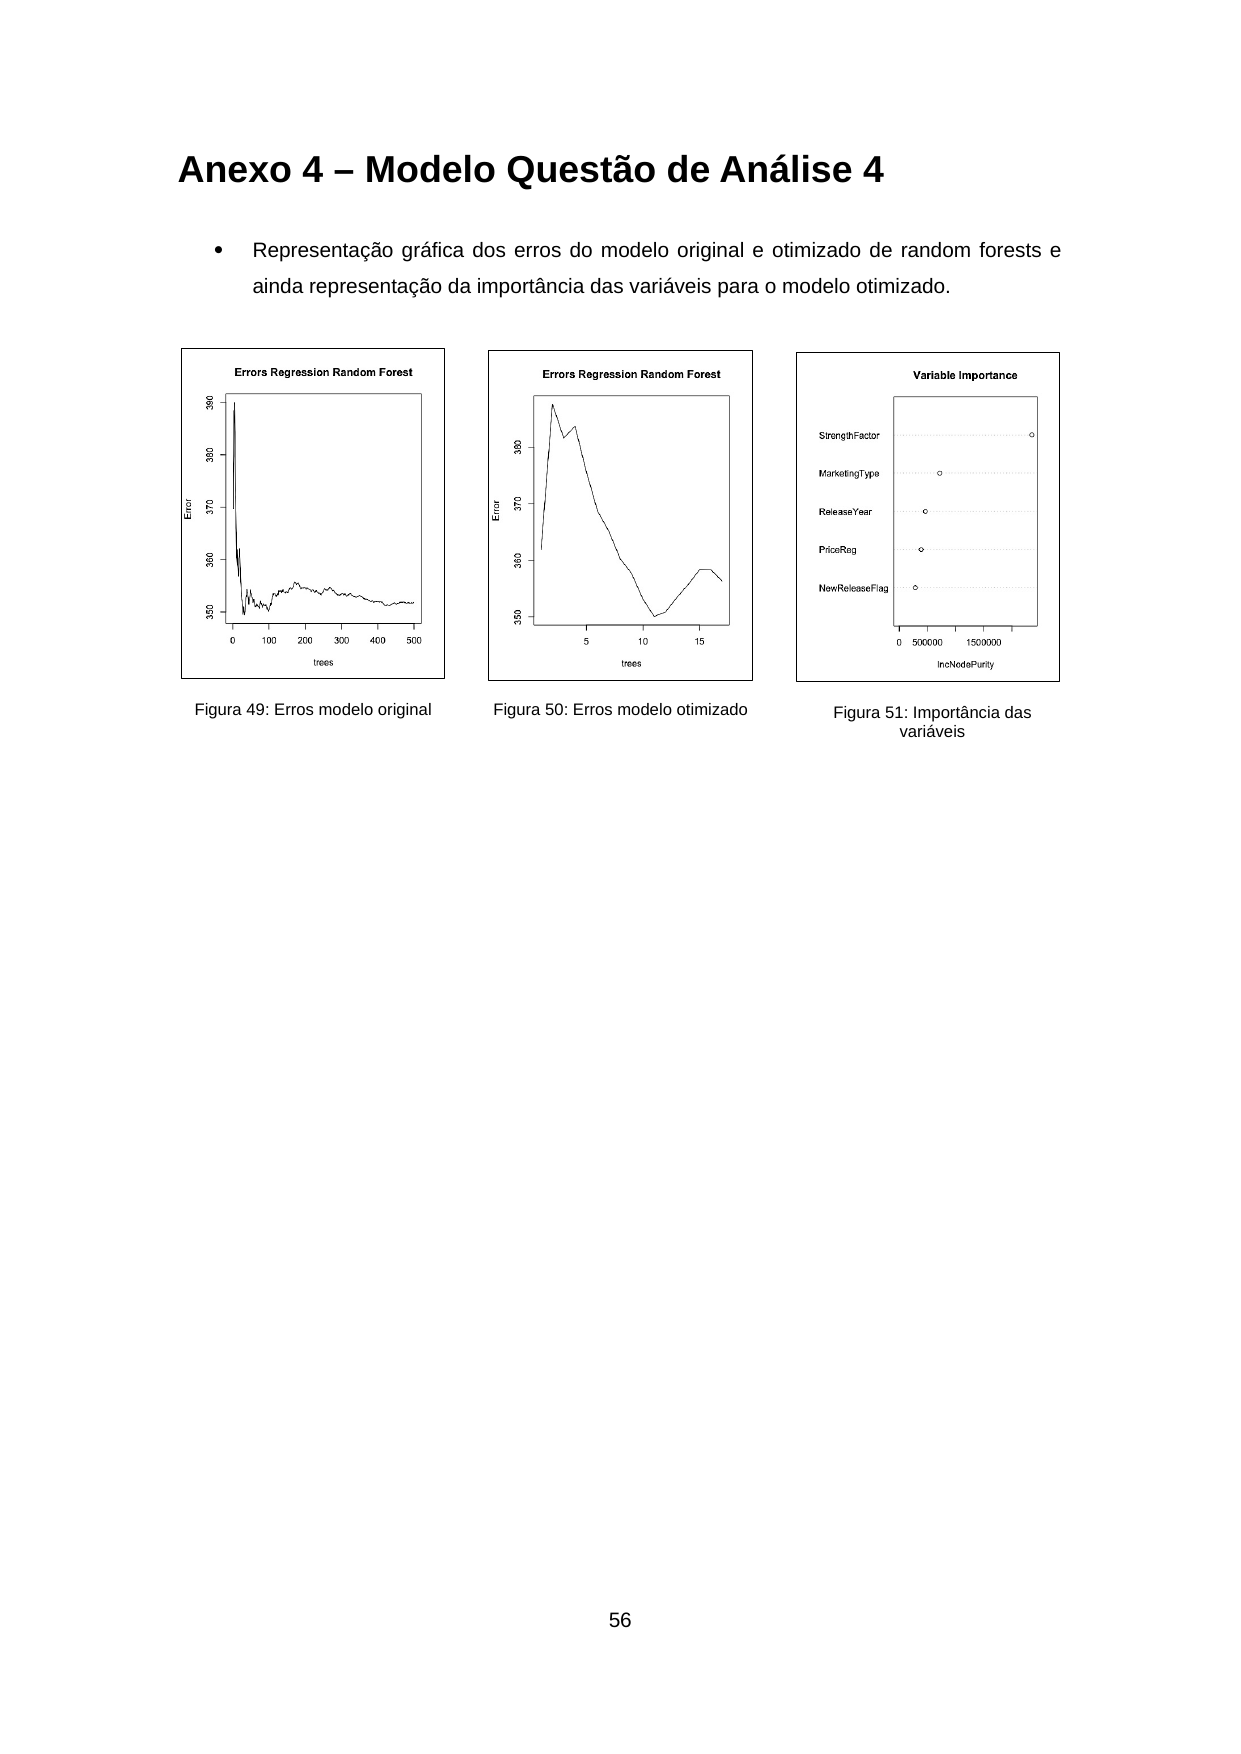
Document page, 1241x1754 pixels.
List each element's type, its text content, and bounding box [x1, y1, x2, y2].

list Representação gráfica dos erros do modelo original e otimizado de random forests e ainda representação da importância das variáveis para o modelo otimizado. [215, 237, 1063, 297]
picture [182, 349, 444, 678]
picture [797, 353, 1059, 681]
picture [489, 351, 752, 680]
list Anexo 4 – Modelo Questão de Análise 4 [177, 148, 1063, 191]
